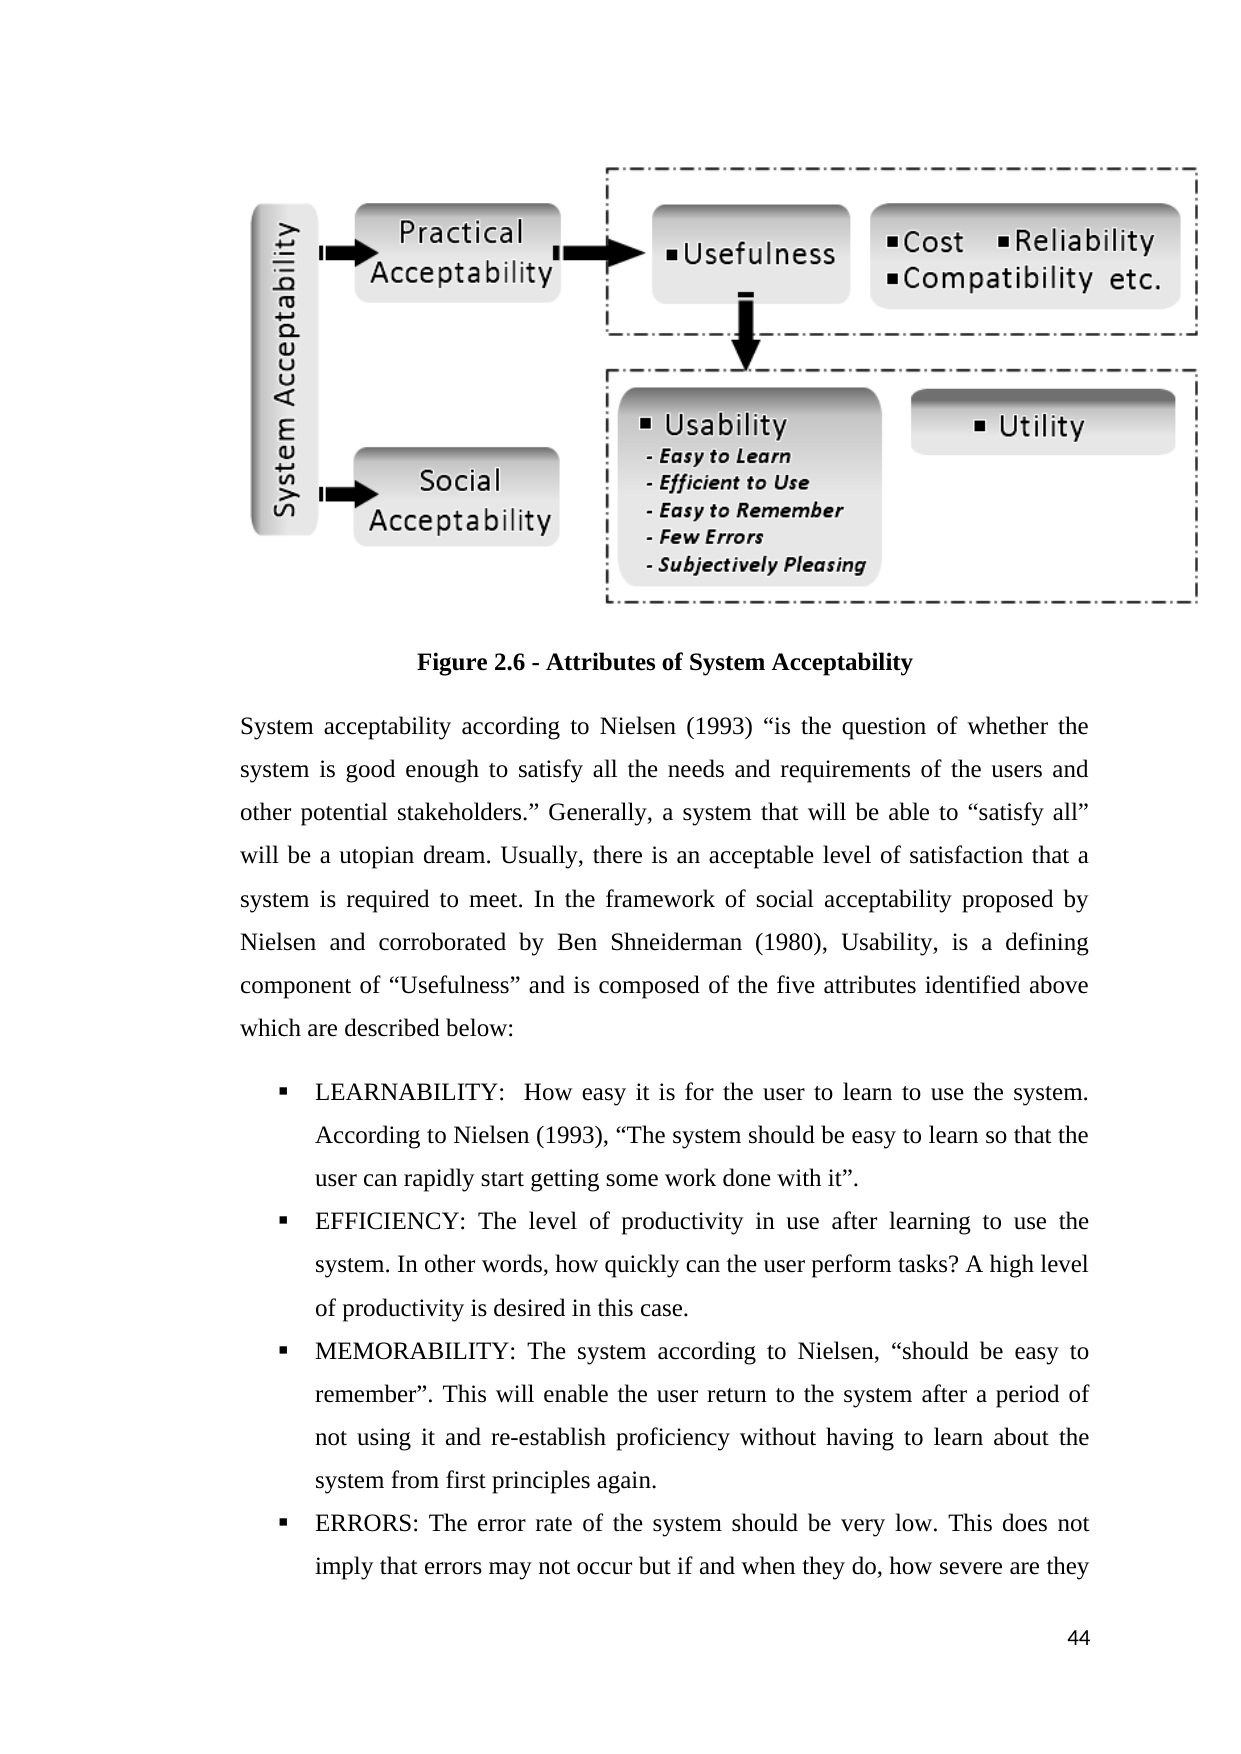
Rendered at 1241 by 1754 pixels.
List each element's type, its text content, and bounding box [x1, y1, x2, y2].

picture [240, 150, 1231, 613]
list MEMORABILITY: The system according to Nielsen, “should be easy to remember”. This will enable the user return to the system after a period of not using it and re-establish proficiency without having to learn about the system from first principles again. [277, 1336, 1090, 1494]
list LEARNABILITY: How easy it is for the user to learn to use the system. According to Nielsen (1993), “The system should be easy to learn so that the user can rapidly start getting some work done with it”. [277, 1077, 1090, 1192]
list EFFICIENCY: The level of productivity in use after learning to use the system. In other words, how quickly can the user perform tasks? A high level of productivity is desired in this case. [277, 1206, 1090, 1321]
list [277, 1508, 1090, 1580]
text Figure 2.6 - Attributes of System Acceptability [240, 647, 1090, 676]
text System acceptability according to Nielsen (1993) “is the question of whether the system is good enough to satisfy all the needs and requirements of the users and other potential stakeholders.” Generally, a system that will be able to “satisfy all” will be a utopian dream. Usually, there is an acceptable level of satisfaction that a system is required to meet. In the framework of social acceptability proposed by Nielsen and corroborated by Ben Shneiderman (1980), Usability, is a defining component of “Usefulness” and is composed of the five attributes identified above which are described below: [240, 711, 1090, 1042]
